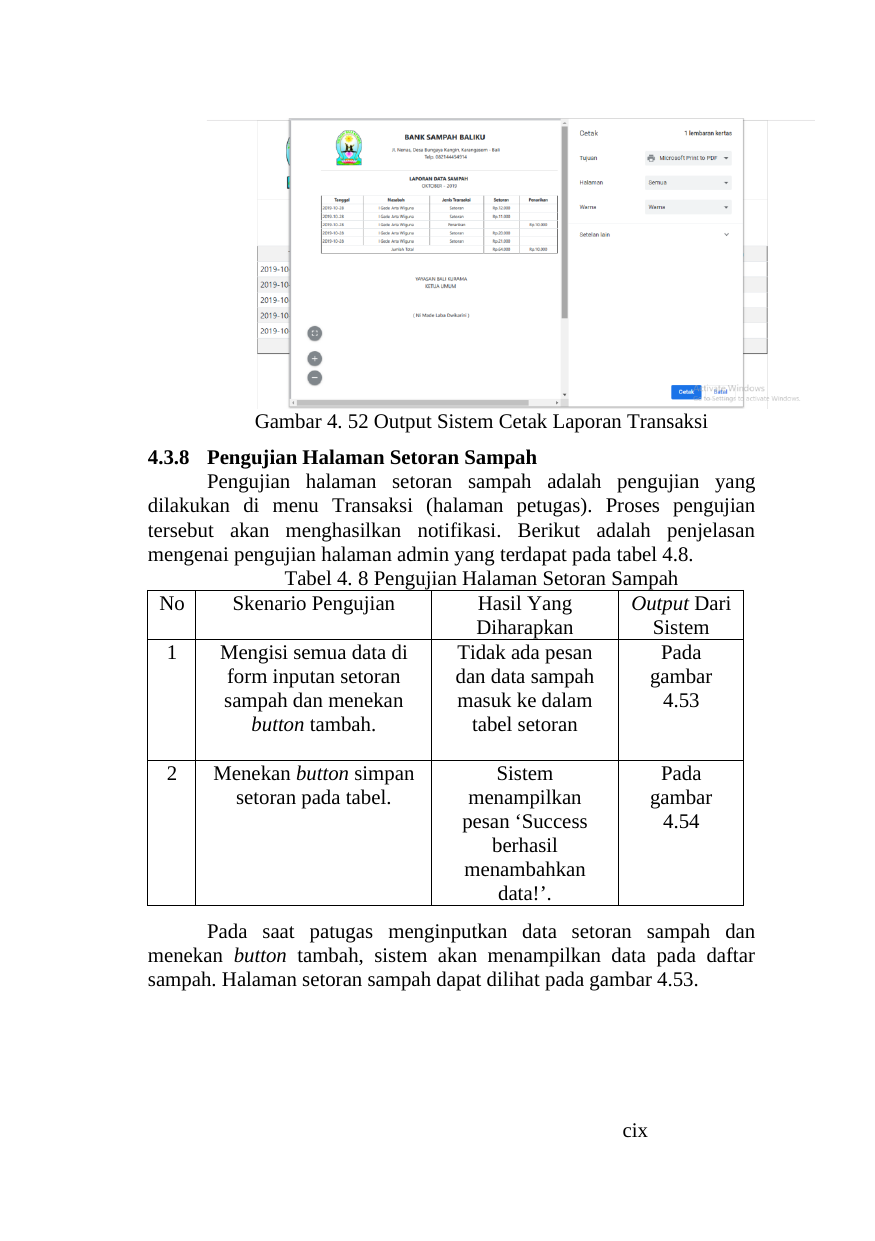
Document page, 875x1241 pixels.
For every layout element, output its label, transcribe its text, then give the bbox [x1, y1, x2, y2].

table_cell Tidak ada pesan dan data sampah masuk ke dalam tabel setoran [432, 640, 618, 759]
table_header Hasil Yang Diharapkan [432, 591, 618, 639]
table_cell 2 [148, 761, 195, 905]
table_cell Pada gambar 4.54 [619, 761, 743, 905]
table_cell Menekan button simpan setoran pada tabel. [196, 761, 431, 905]
table_cell Sistem menampilkan pesan ‘Success berhasil menambahkan data!’. [432, 761, 618, 905]
text Pengujian halaman setoran sampah adalah pengujian yang dilakukan di menu Transaksi (halaman petugas). Proses pengujian tersebut akan menghasilkan notifikasi. Berikut adalah penjelasan mengenai pengujian halaman admin yang terdapat pada tabel 4.8. [148, 469, 756, 566]
table_header Skenario Pengujian [196, 591, 431, 639]
picture [206, 118, 815, 409]
table_header Output Dari Sistem [619, 591, 743, 639]
table_cell Pada gambar 4.53 [619, 640, 743, 759]
table_header No [148, 591, 195, 639]
table_cell Mengisi semua data di form inputan setoran sampah dan menekan button tambah. [196, 640, 431, 759]
text Pada saat patugas menginputkan data setoran sampah dan menekan button tambah, sistem akan menampilkan data pada daftar sampah. Halaman setoran sampah dapat dilihat pada gambar 4.53. [148, 918, 756, 991]
text Pengujian Halaman Setoran Sampah [148, 445, 756, 469]
table_cell 1 [148, 640, 195, 759]
